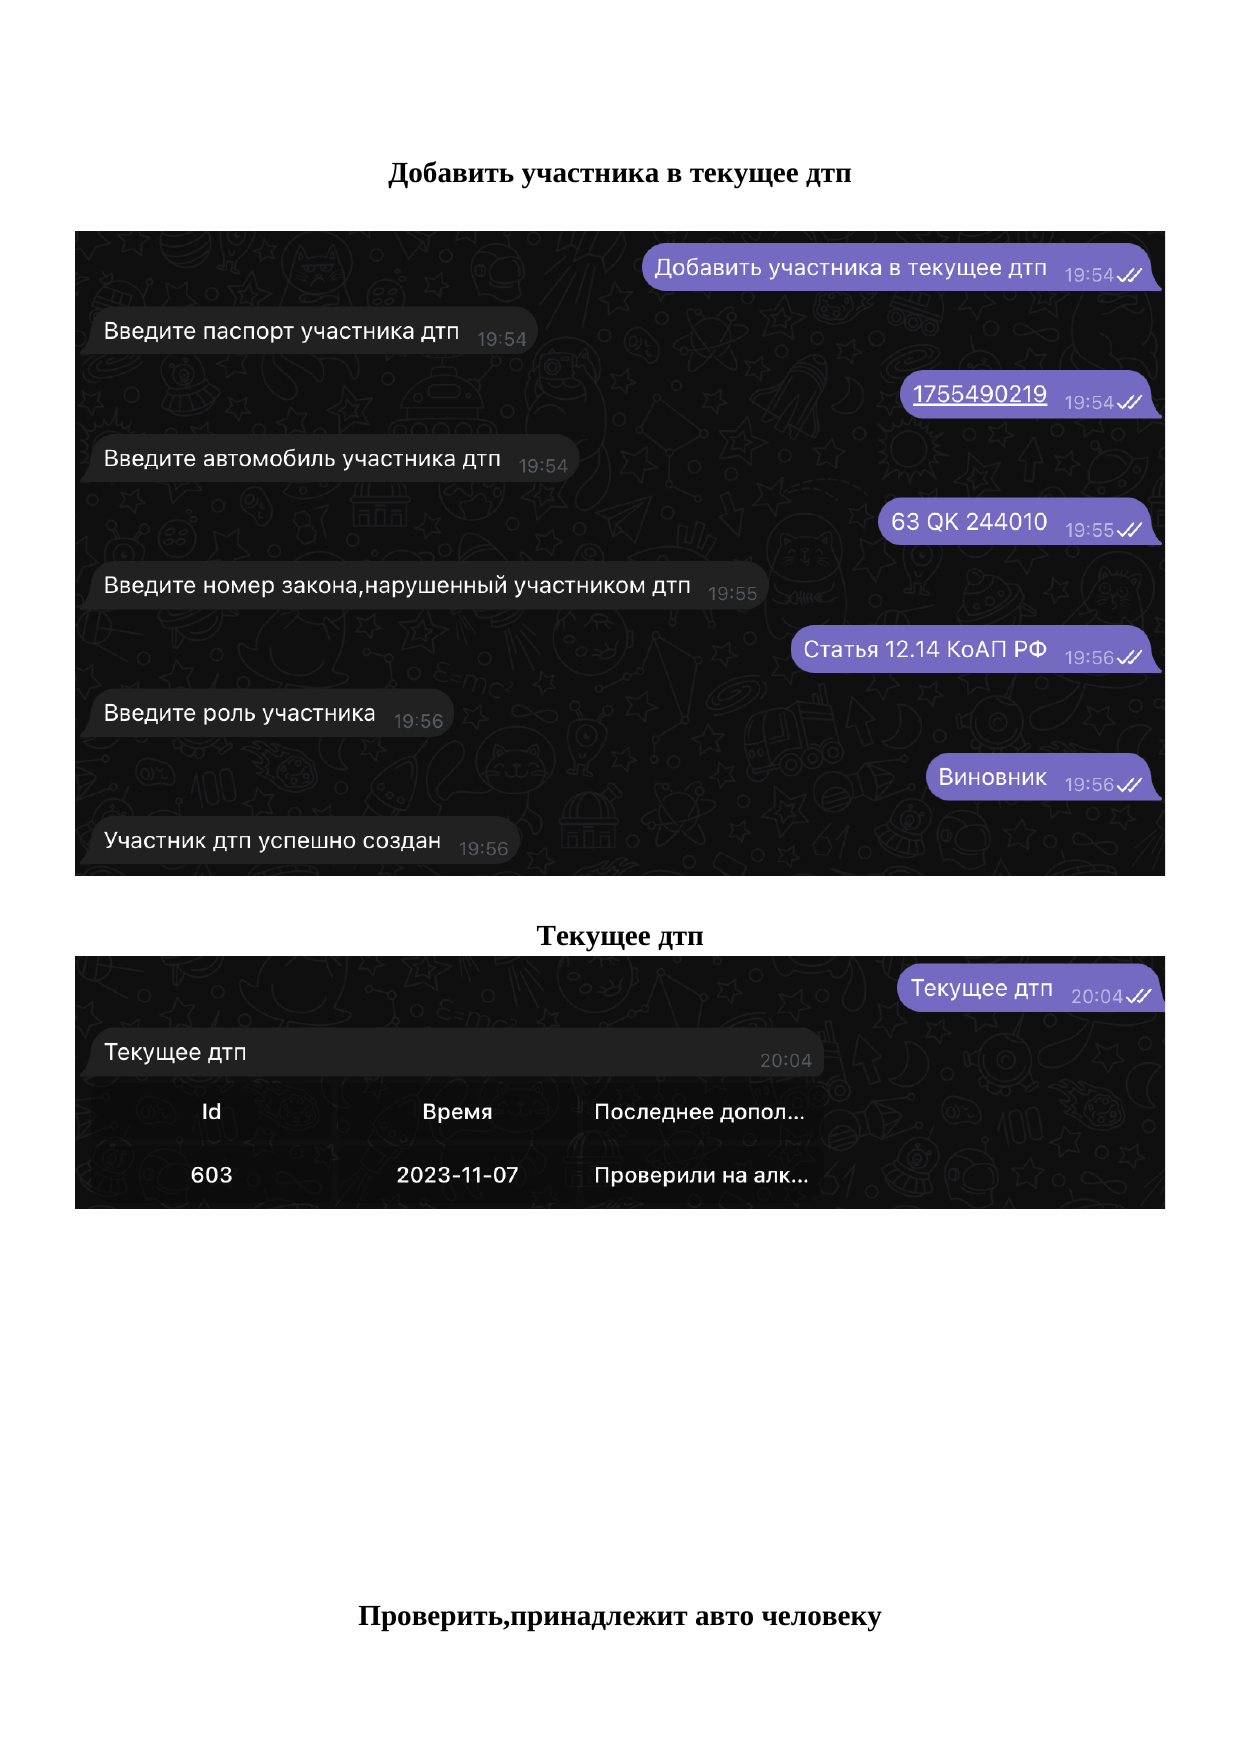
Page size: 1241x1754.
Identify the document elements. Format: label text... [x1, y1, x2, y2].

text Текущее дтп [75, 918, 1165, 952]
text Добавить участника в текущее дтп [75, 155, 1165, 188]
picture [75, 956, 1166, 1209]
picture [75, 231, 1166, 876]
text Проверить,принадлежит авто человеку [75, 1598, 1165, 1631]
